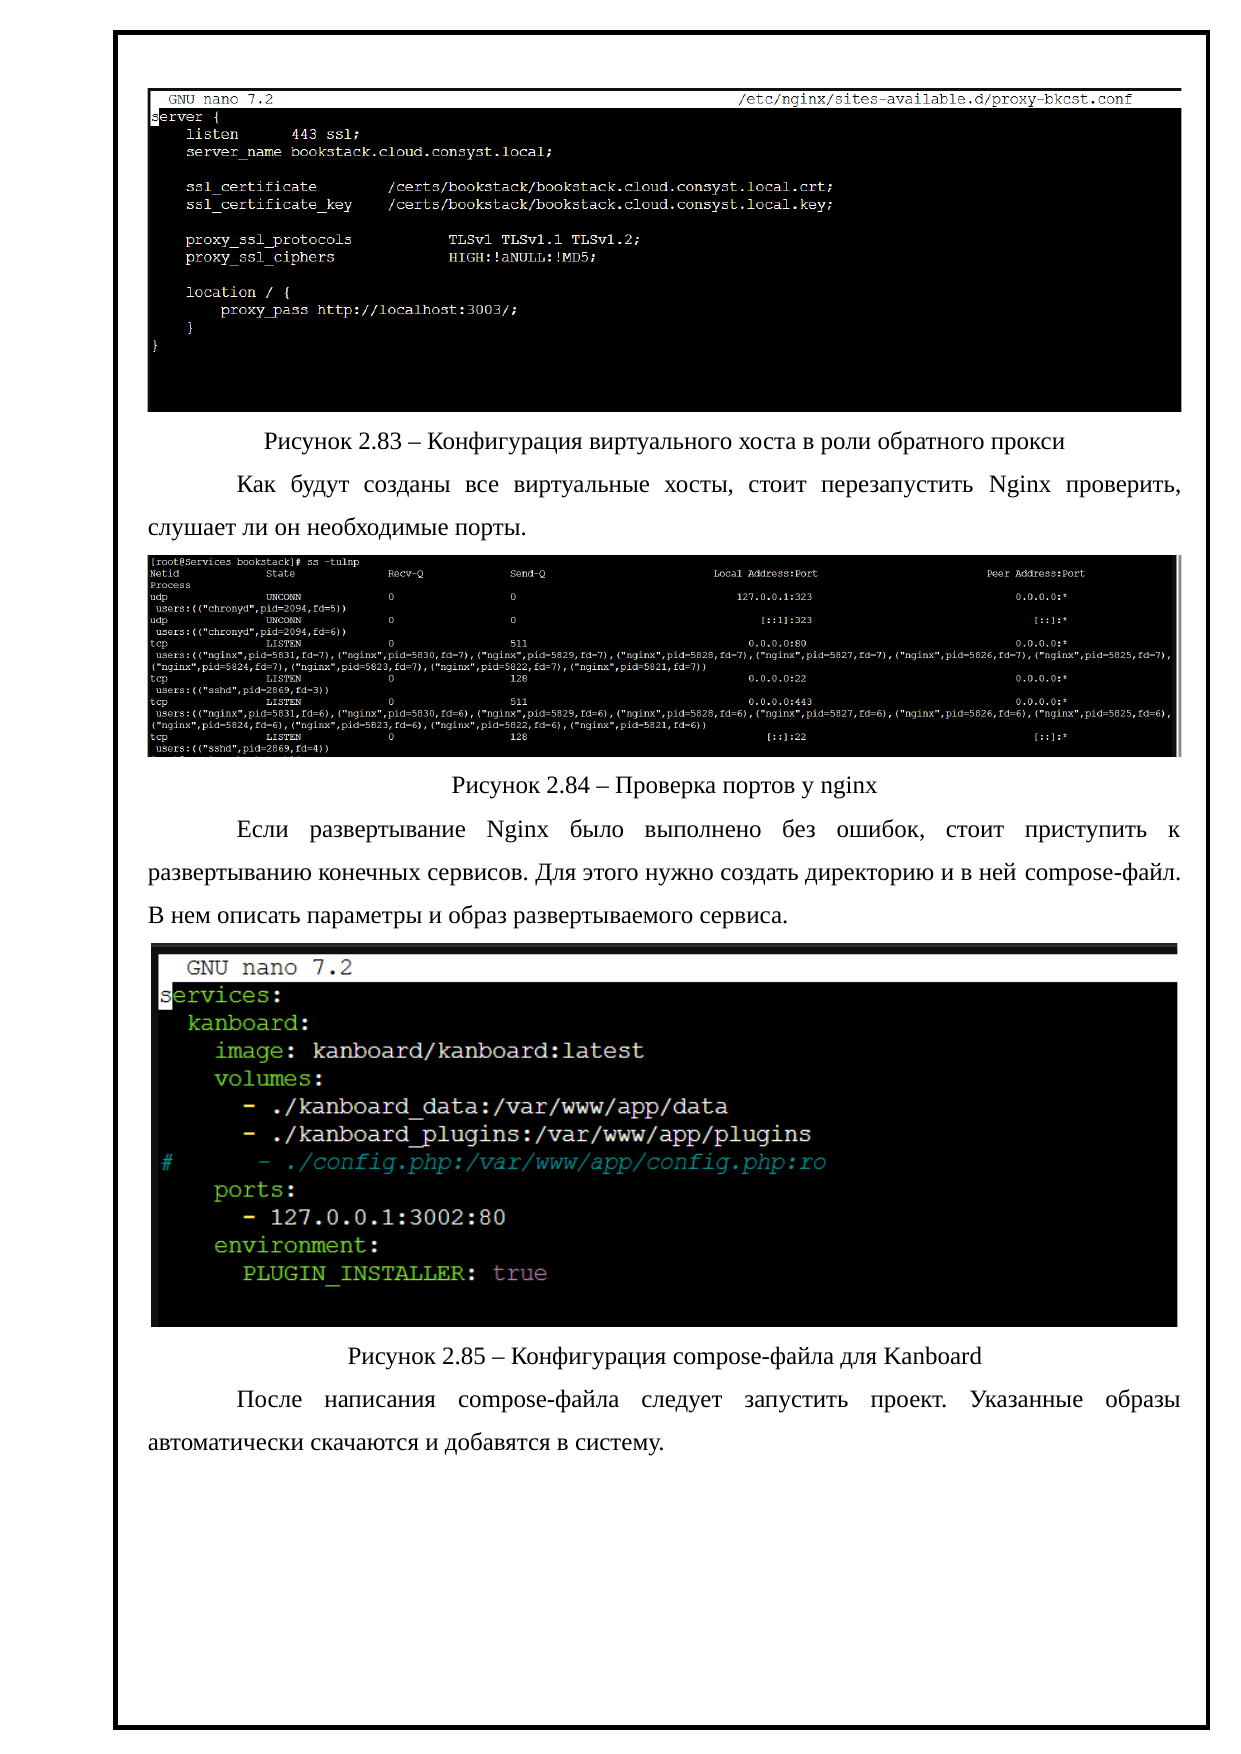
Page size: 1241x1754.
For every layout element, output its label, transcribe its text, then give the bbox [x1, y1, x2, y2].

text Рисунок 2.84 – Проверка портов у nginx [148, 771, 1181, 799]
picture [147, 555, 1182, 757]
text После написания compose-файла следует запустить проект. Указанные образы автоматически скачаются и добавятся в систему. [148, 1384, 1181, 1456]
text Как будут созданы все виртуальные хосты, стоит перезапустить Nginx проверить, слушает ли он необходимые порты. [148, 469, 1181, 541]
text Если развертывание Nginx было выполнено без ошибок, стоит приступить к развертыванию конечных сервисов. Для этого нужно создать директорию и в ней compose-файл. В нем описать параметры и образ развертываемого сервиса. [148, 814, 1181, 929]
text Рисунок 2.85 – Конфигурация compose-файла для Kanboard [148, 1341, 1181, 1370]
picture [151, 943, 1178, 1327]
text Рисунок 2.83 – Конфигурация виртуального хоста в роли обратного прокси [148, 426, 1181, 455]
picture [147, 88, 1182, 412]
